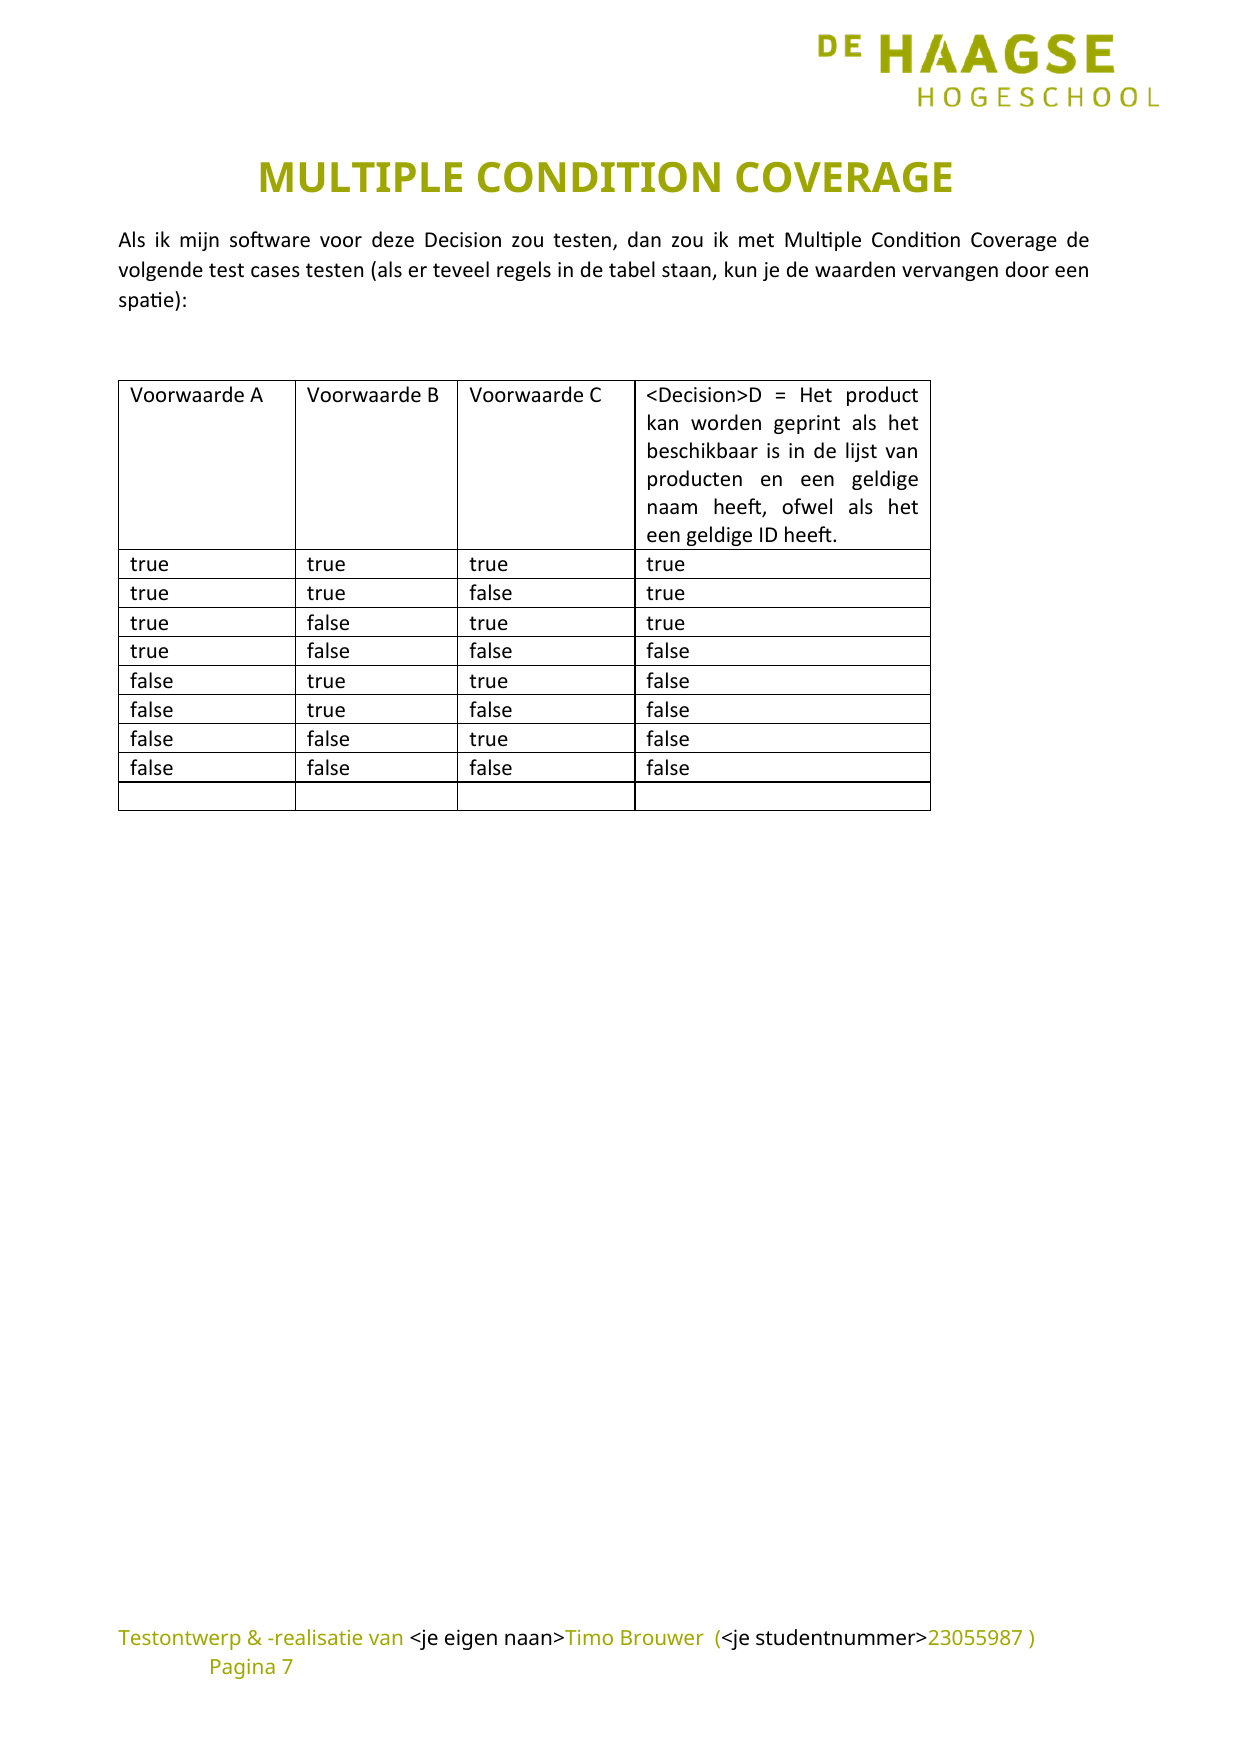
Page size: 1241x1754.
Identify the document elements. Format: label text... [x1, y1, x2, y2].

picture [797, 13, 1180, 127]
table_header Voorwaarde C [458, 381, 634, 549]
table_header Voorwaarde B [296, 381, 457, 549]
text MULTIPLE CONDITION COVERAGE [118, 148, 1093, 204]
table_cell true [636, 608, 930, 636]
table_header D = [636, 381, 930, 549]
table_header Voorwaarde A [119, 381, 295, 549]
text Als ik mijn software voor deze Decision zou testen, dan zou ik met Multiple Condition Coverage de volgende test cases testen (als er teveel regels in de tabel staan, kun je de waarden vervangen door een spatie): [118, 226, 1093, 314]
